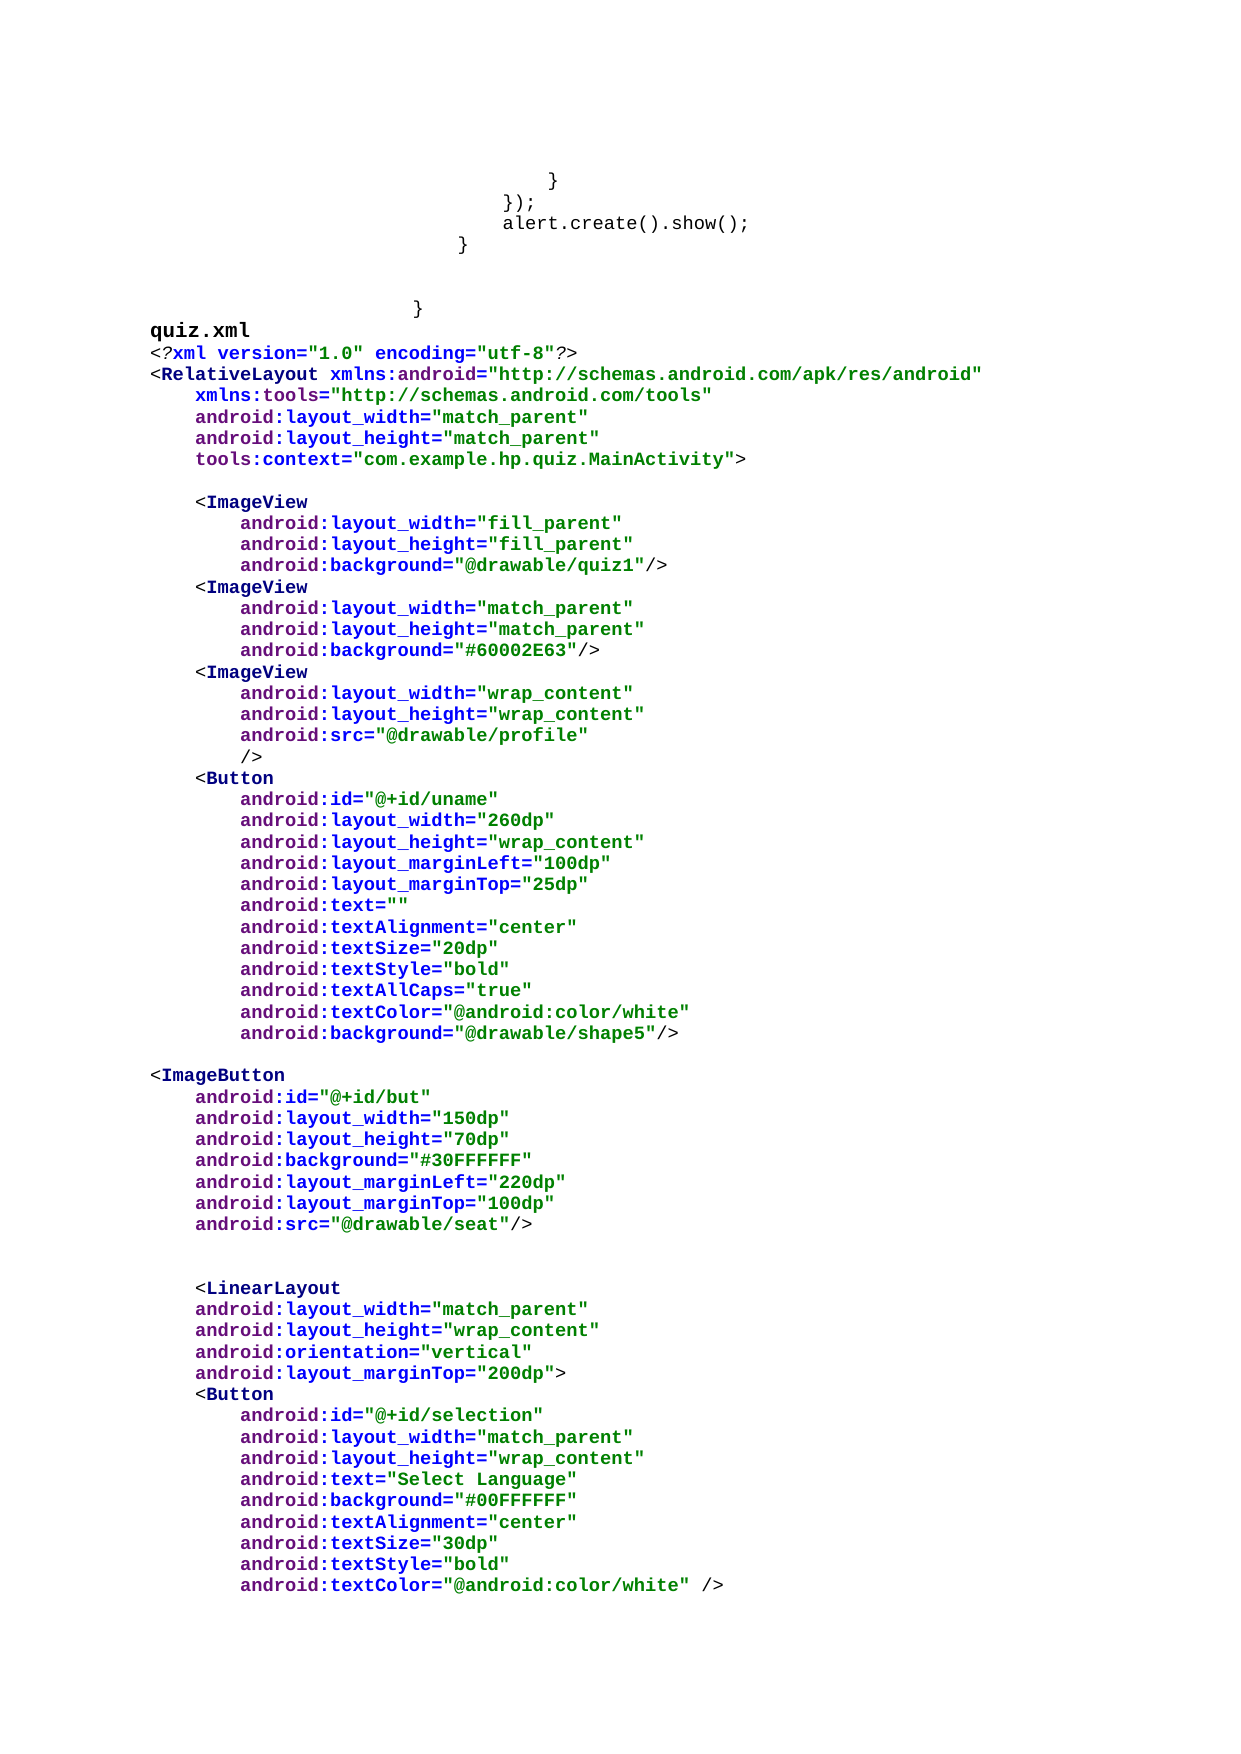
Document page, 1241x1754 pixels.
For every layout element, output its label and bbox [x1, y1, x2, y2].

text [412, 150, 1090, 320]
text [150, 320, 1090, 1597]
